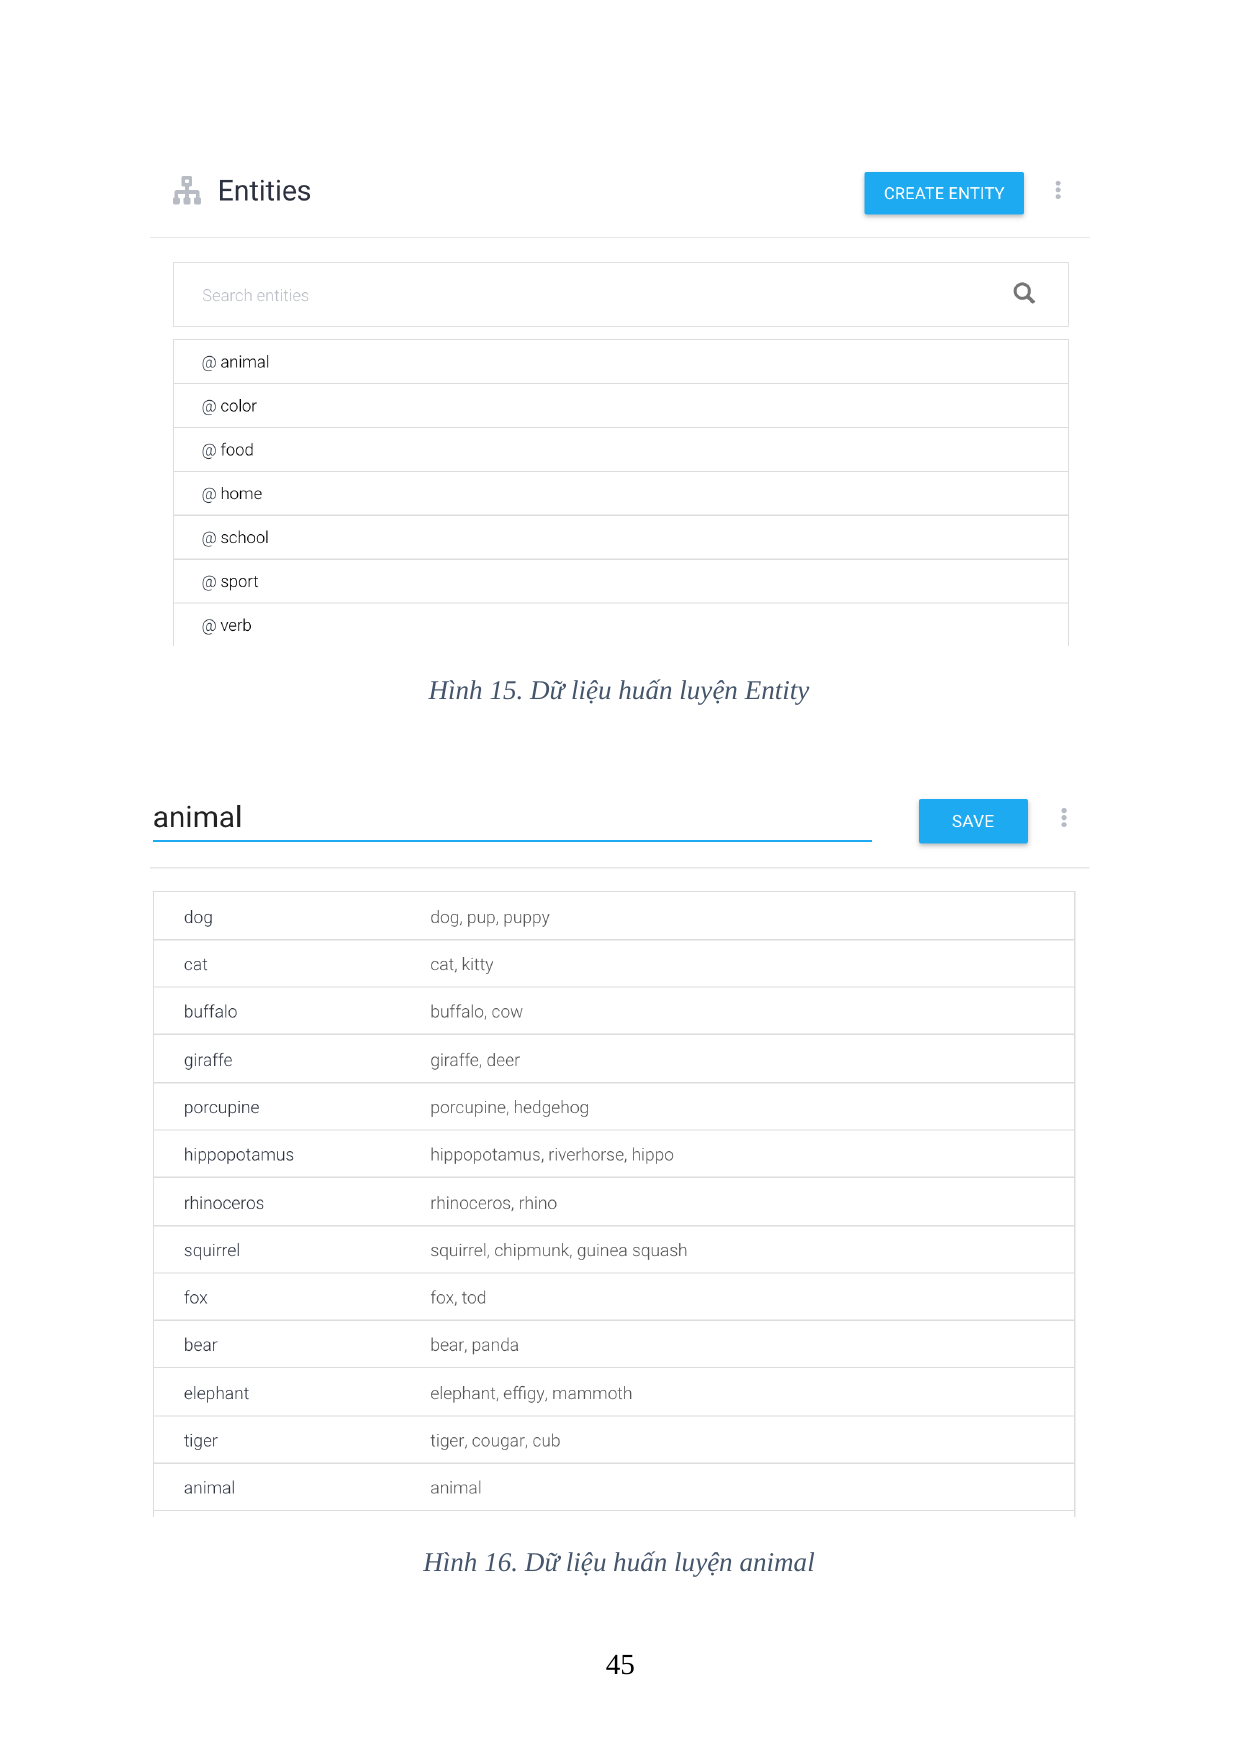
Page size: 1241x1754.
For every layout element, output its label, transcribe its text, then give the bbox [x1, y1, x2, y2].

text Hình 16. Dữ liệu huấn luyện animal [150, 1546, 1090, 1577]
text Hình 15. Dữ liệu huấn luyện Entity [150, 674, 1090, 706]
picture [150, 150, 1090, 646]
picture [150, 776, 1090, 1517]
